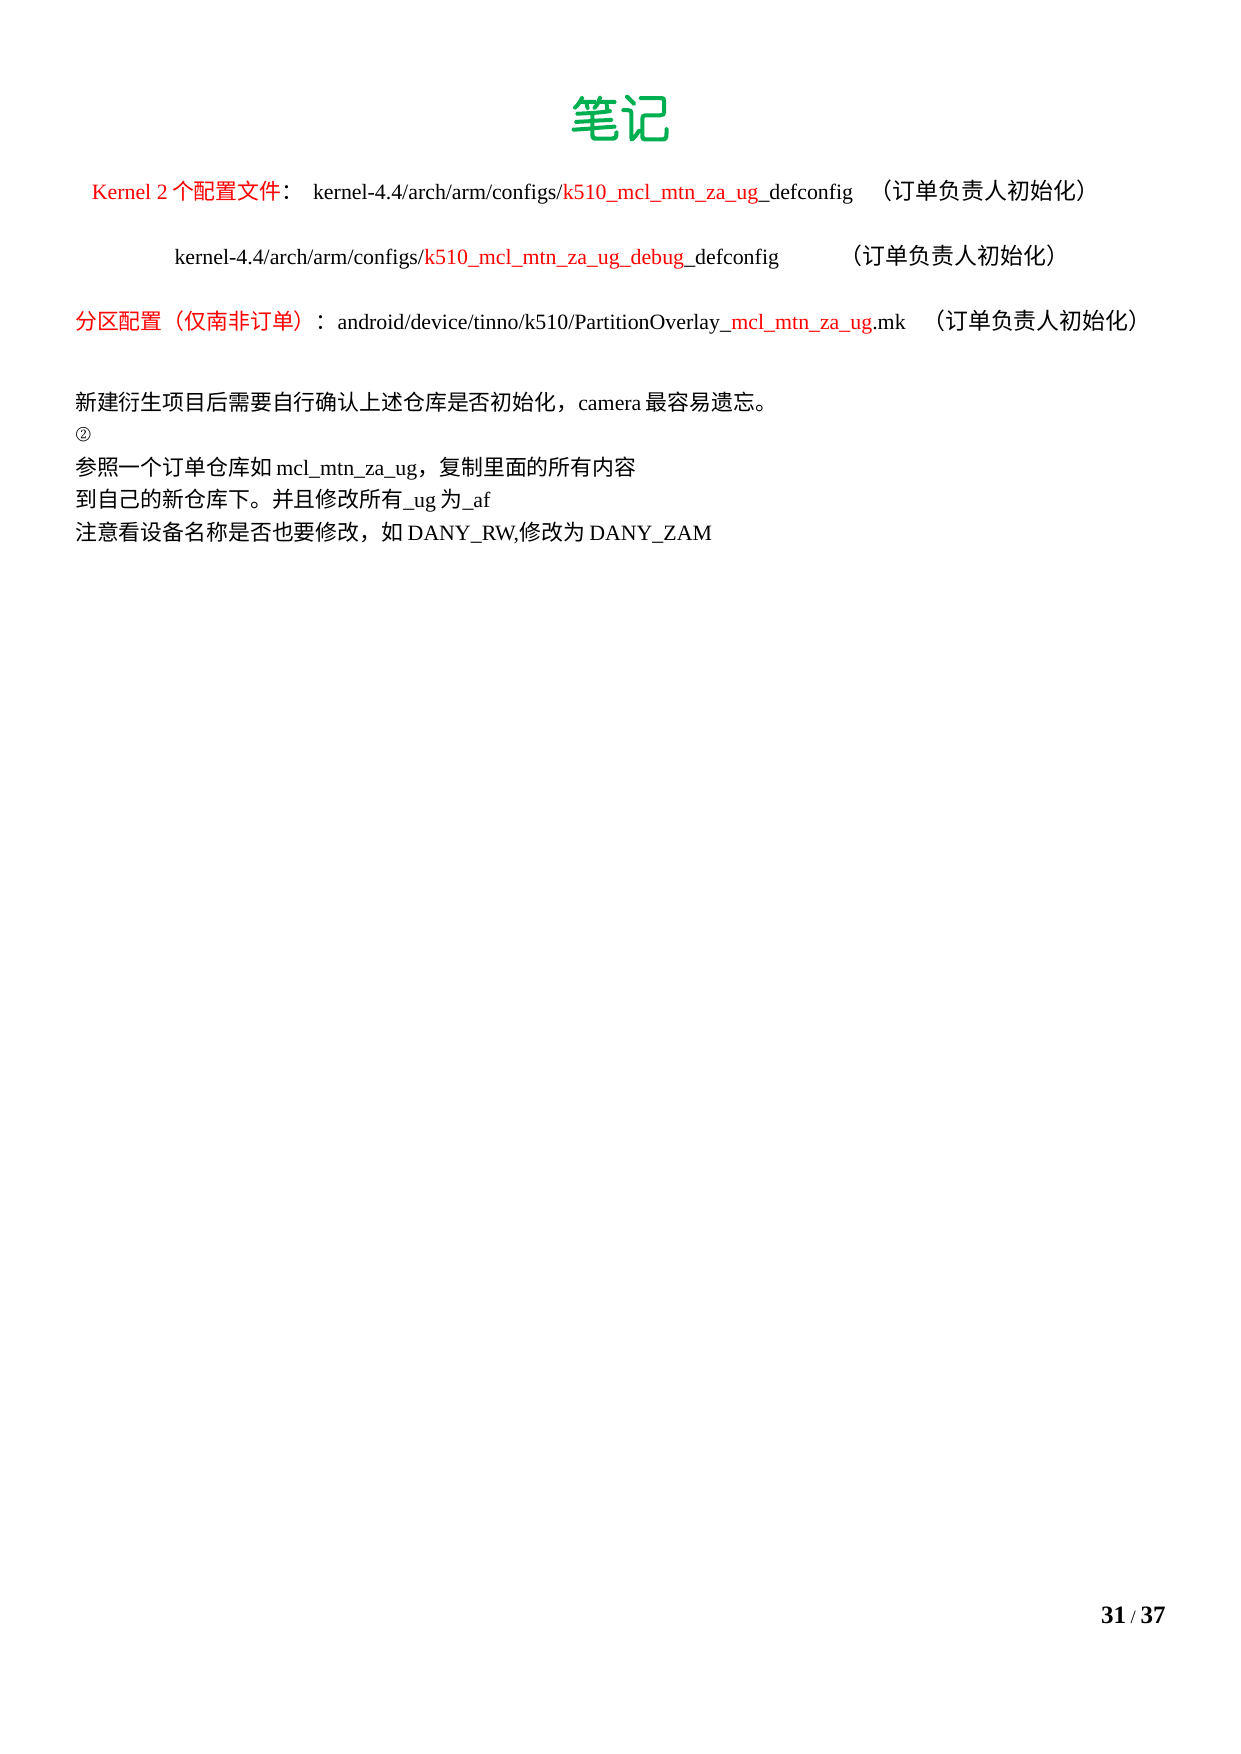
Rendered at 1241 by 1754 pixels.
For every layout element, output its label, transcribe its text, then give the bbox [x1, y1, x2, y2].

text kernel-4.4/arch/arm/configs/k510_mcl_mtn_za_ug_debug_defconfig （订单负责人初始化） [75, 222, 1165, 287]
text 到自己的新仓库下。并且修改所有_ug为_af [75, 482, 1165, 514]
text 注意看设备名称是否也要修改，如DANY_RW,修改为DANY_ZAM [75, 514, 1165, 547]
text 参照一个订单仓库如mcl_mtn_za_ug，复制里面的所有内容 [75, 449, 1165, 482]
text 分区配置（仅南非订单）：android/device/tinno/k510/PartitionOverlay_mcl_mtn_za_ug.mk （订单负责人初始化） [75, 287, 1165, 352]
text ② [75, 417, 1165, 449]
text Kernel 2个配置文件： kernel-4.4/arch/arm/configs/k510_mcl_mtn_za_ug_defconfig （订单负责人初始化） [75, 157, 1165, 222]
text 新建衍生项目后需要自行确认上述仓库是否初始化，camera最容易遗忘。 [75, 384, 1165, 417]
